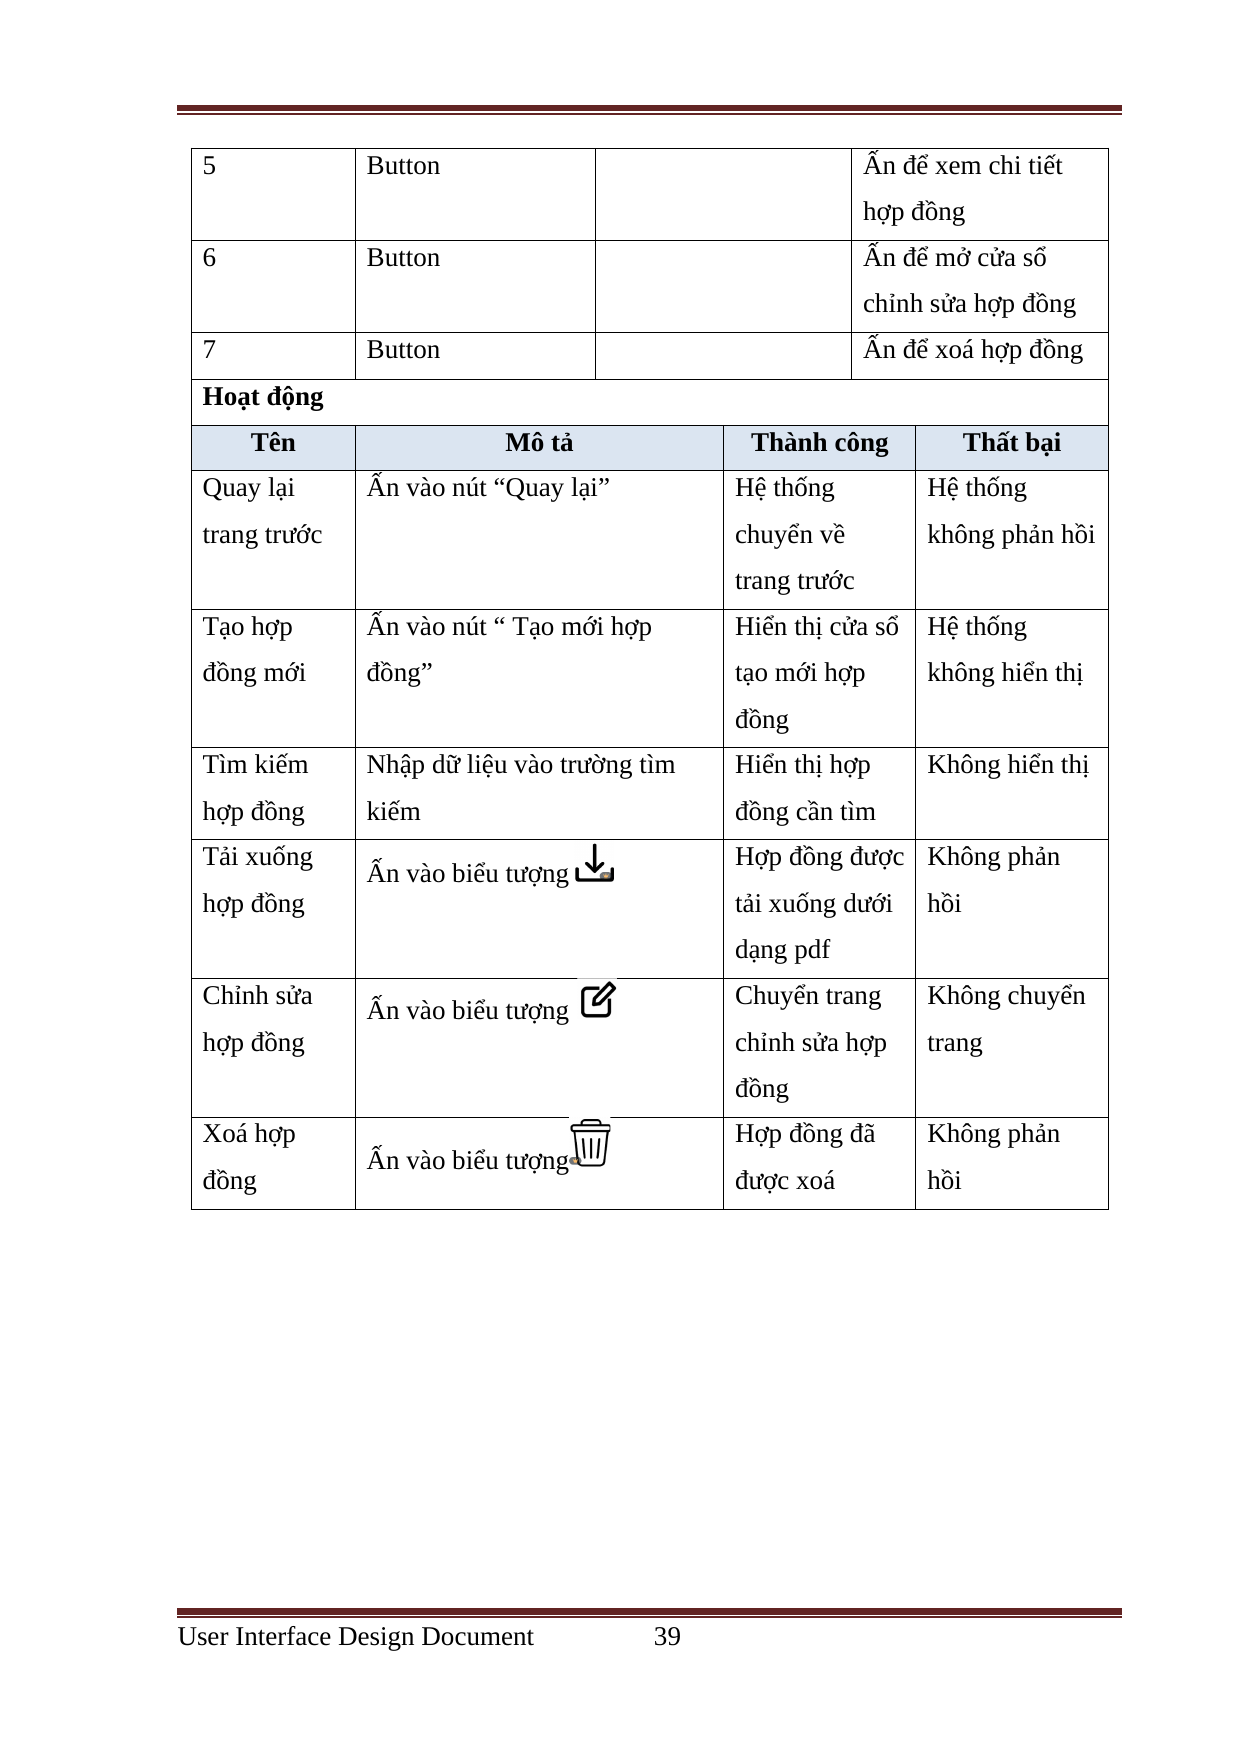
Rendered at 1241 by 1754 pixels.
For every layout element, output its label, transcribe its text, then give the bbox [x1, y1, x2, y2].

table_cell Button [356, 333, 595, 379]
table_cell [596, 149, 851, 240]
table_cell Chỉnh sửa hợp đồng [192, 979, 355, 1117]
table_cell Ấn để mở cửa sổ chỉnh sửa hợp đồng [852, 241, 1108, 332]
table_cell Ấn vào biểu tượng [356, 840, 723, 978]
table_cell Hiển thị cửa sổ tạo mới hợp đồng [724, 610, 915, 747]
table_cell Hệ thống chuyển về trang trước [724, 471, 915, 609]
table_cell Hệ thống không hiển thị [916, 610, 1108, 747]
picture [574, 840, 615, 883]
table_cell Không chuyển trang [916, 979, 1108, 1117]
table_cell Thất bại [916, 426, 1108, 470]
table_cell Tìm kiếm hợp đồng [192, 748, 355, 839]
table_cell Hợp đồng được tải xuống dưới dạng pdf [724, 840, 915, 978]
table_cell Mô tả [356, 426, 723, 470]
table_cell Hoạt động [192, 380, 1108, 425]
table_cell Tạo hợp đồng mới [192, 610, 355, 747]
table_cell Ấn vào biểu tượng [356, 1118, 723, 1208]
table_cell Tên [192, 426, 355, 470]
picture [578, 979, 617, 1019]
table_cell Nhập dữ liệu vào trường tìm kiếm [356, 748, 723, 839]
table_cell 7 [192, 333, 355, 379]
table_cell Thành công [724, 426, 915, 470]
table_cell Hợp đồng đã được xoá [724, 1118, 915, 1208]
table_cell Chuyển trang chỉnh sửa hợp đồng [724, 979, 915, 1117]
table_cell 5 [192, 149, 355, 240]
table_cell Không hiển thị [916, 748, 1108, 839]
table_cell Không phản hồi [916, 1118, 1108, 1208]
table_cell Hệ thống không phản hồi [916, 471, 1108, 609]
table_cell Ấn vào biểu tượng [356, 979, 723, 1117]
picture [569, 1117, 611, 1169]
table_cell Ấn vào nút “ Tạo mới hợp đồng” [356, 610, 723, 747]
table_cell Xoá hợp đồng [192, 1118, 355, 1208]
table_cell Button [356, 241, 595, 332]
table_cell Không phản hồi [916, 840, 1108, 978]
table_cell Button [356, 149, 595, 240]
table_cell Tải xuống hợp đồng [192, 840, 355, 978]
table_cell Ấn để xem chi tiết hợp đồng [852, 149, 1108, 240]
table_cell 6 [192, 241, 355, 332]
table_cell Ấn vào nút “Quay lại” [356, 471, 723, 609]
table_cell [596, 241, 851, 332]
table_cell Quay lại trang trước [192, 471, 355, 609]
table_cell [596, 333, 851, 379]
table_cell Hiển thị hợp đồng cần tìm [724, 748, 915, 839]
table_cell Ấn để xoá hợp đồng [852, 333, 1108, 379]
